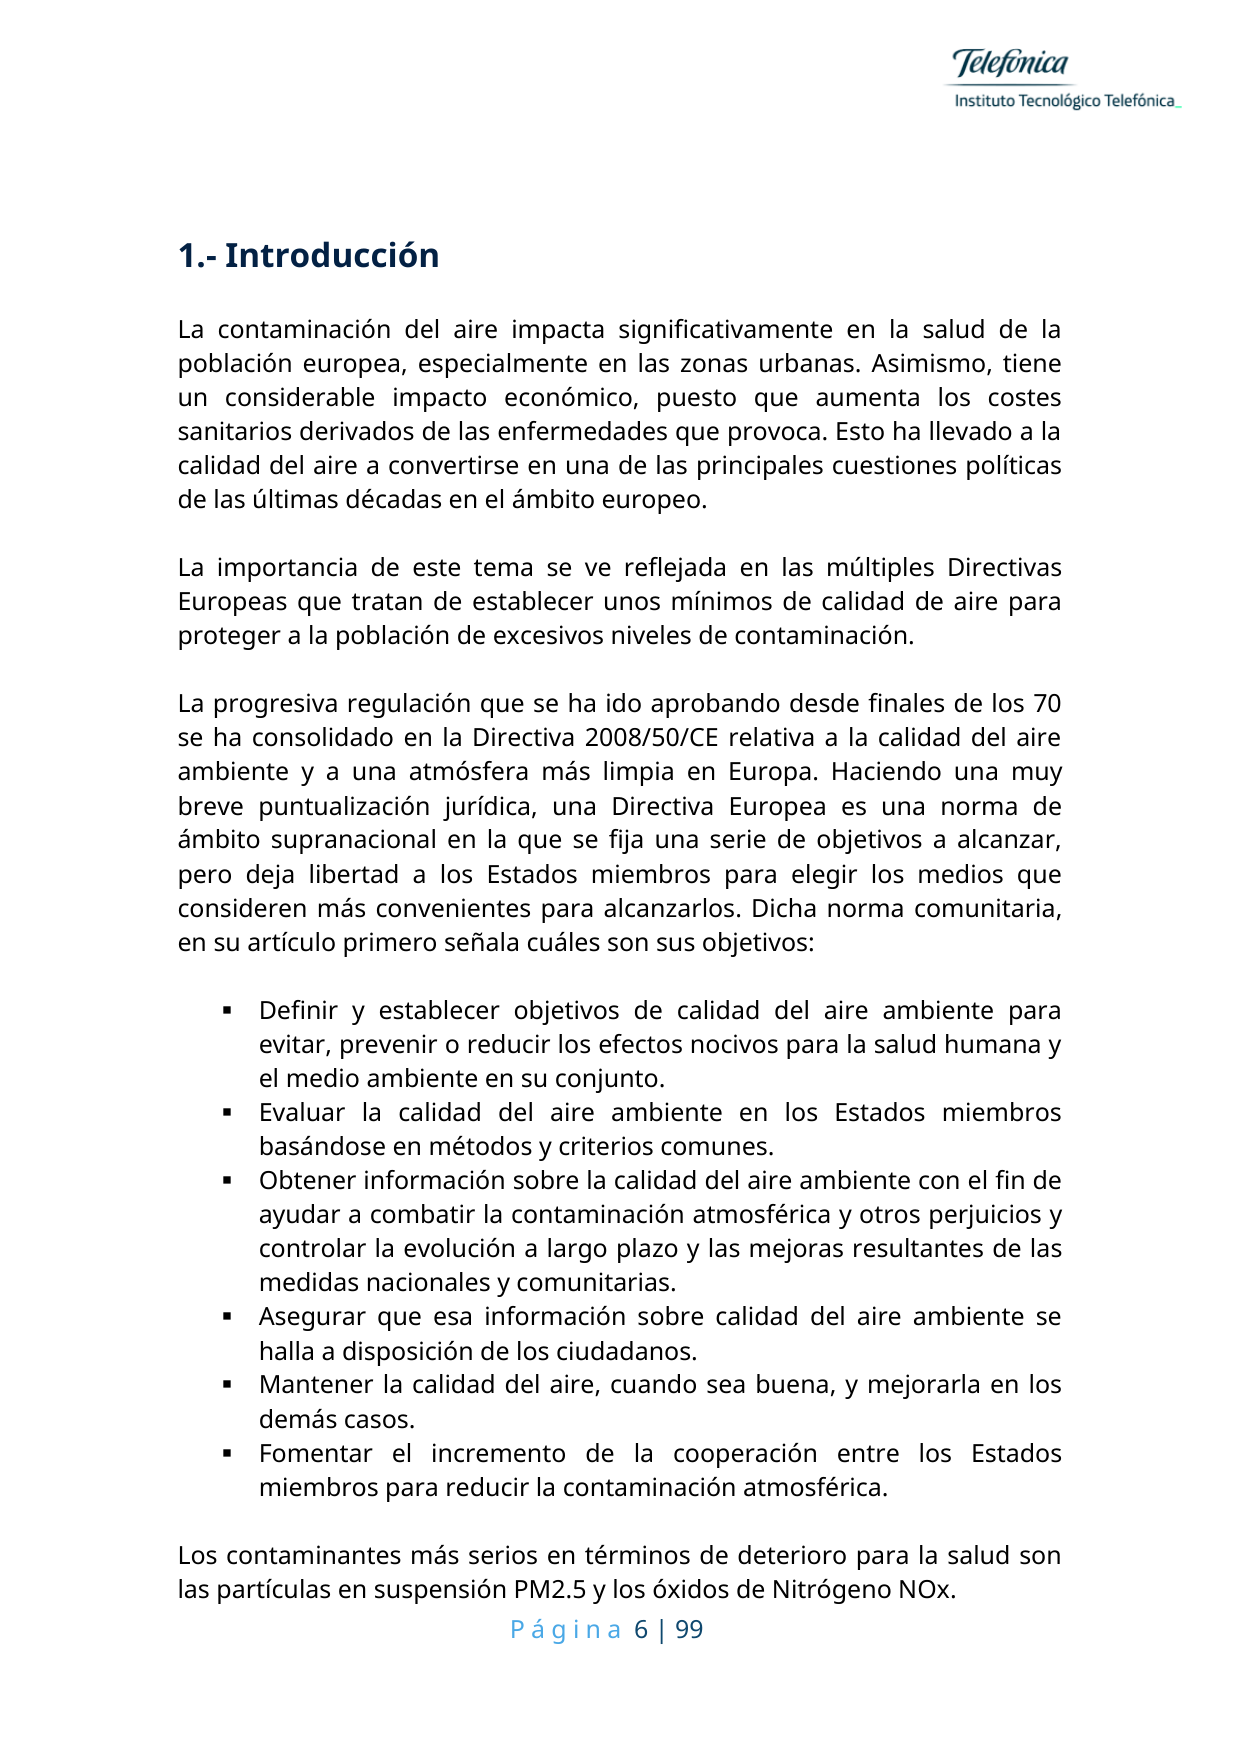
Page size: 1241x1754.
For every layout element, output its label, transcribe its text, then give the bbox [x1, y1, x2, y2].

list Evaluar la calidad del aire ambiente en los Estados miembros basándose en métodos y criterios comunes. [221, 1095, 1063, 1163]
list Definir y establecer objetivos de calidad del aire ambiente para evitar, prevenir o reducir los efectos nocivos para la salud humana y el medio ambiente en su conjunto. [221, 992, 1063, 1095]
list Mantener la calidad del aire, cuando sea buena, y mejorarla en los demás casos. [221, 1367, 1063, 1435]
text Los contaminantes más serios en términos de deterioro para la salud son las partículas en suspensión PM2.5 y los óxidos de Nitrógeno NOx. [177, 1537, 1063, 1606]
subtitle 1.- Introducción [177, 232, 1063, 277]
picture [892, 21, 1215, 128]
list Asegurar que esa información sobre calidad del aire ambiente se halla a disposición de los ciudadanos. [221, 1299, 1063, 1367]
text La progresiva regulación que se ha ido aprobando desde finales de los 70 se ha consolidado en la Directiva 2008/50/CE relativa a la calidad del aire ambiente y a una atmósfera más limpia en Europa. Haciendo una muy breve puntualización jurídica, una Directiva Europea es una norma de ámbito supranacional en la que se fija una serie de objetivos a alcanzar, pero deja libertad a los Estados miembros para elegir los medios que consideren más convenientes para alcanzarlos. Dicha norma comunitaria, en su artículo primero señala cuáles son sus objetivos: [177, 686, 1063, 958]
list Obtener información sobre la calidad del aire ambiente con el fin de ayudar a combatir la contaminación atmosférica y otros perjuicios y controlar la evolución a largo plazo y las mejoras resultantes de las medidas nacionales y comunitarias. [221, 1163, 1063, 1299]
list Fomentar el incremento de la cooperación entre los Estados miembros para reducir la contaminación atmosférica. [221, 1435, 1063, 1503]
text La importancia de este tema se ve reflejada en las múltiples Directivas Europeas que tratan de establecer unos mínimos de calidad de aire para proteger a la población de excesivos niveles de contaminación. [177, 550, 1063, 652]
text La contaminación del aire impacta significativamente en la salud de la población europea, especialmente en las zonas urbanas. Asimismo, tiene un considerable impacto económico, puesto que aumenta los costes sanitarios derivados de las enfermedades que provoca. Esto ha llevado a la calidad del aire a convertirse en una de las principales cuestiones políticas de las últimas décadas en el ámbito europeo. [177, 311, 1063, 516]
